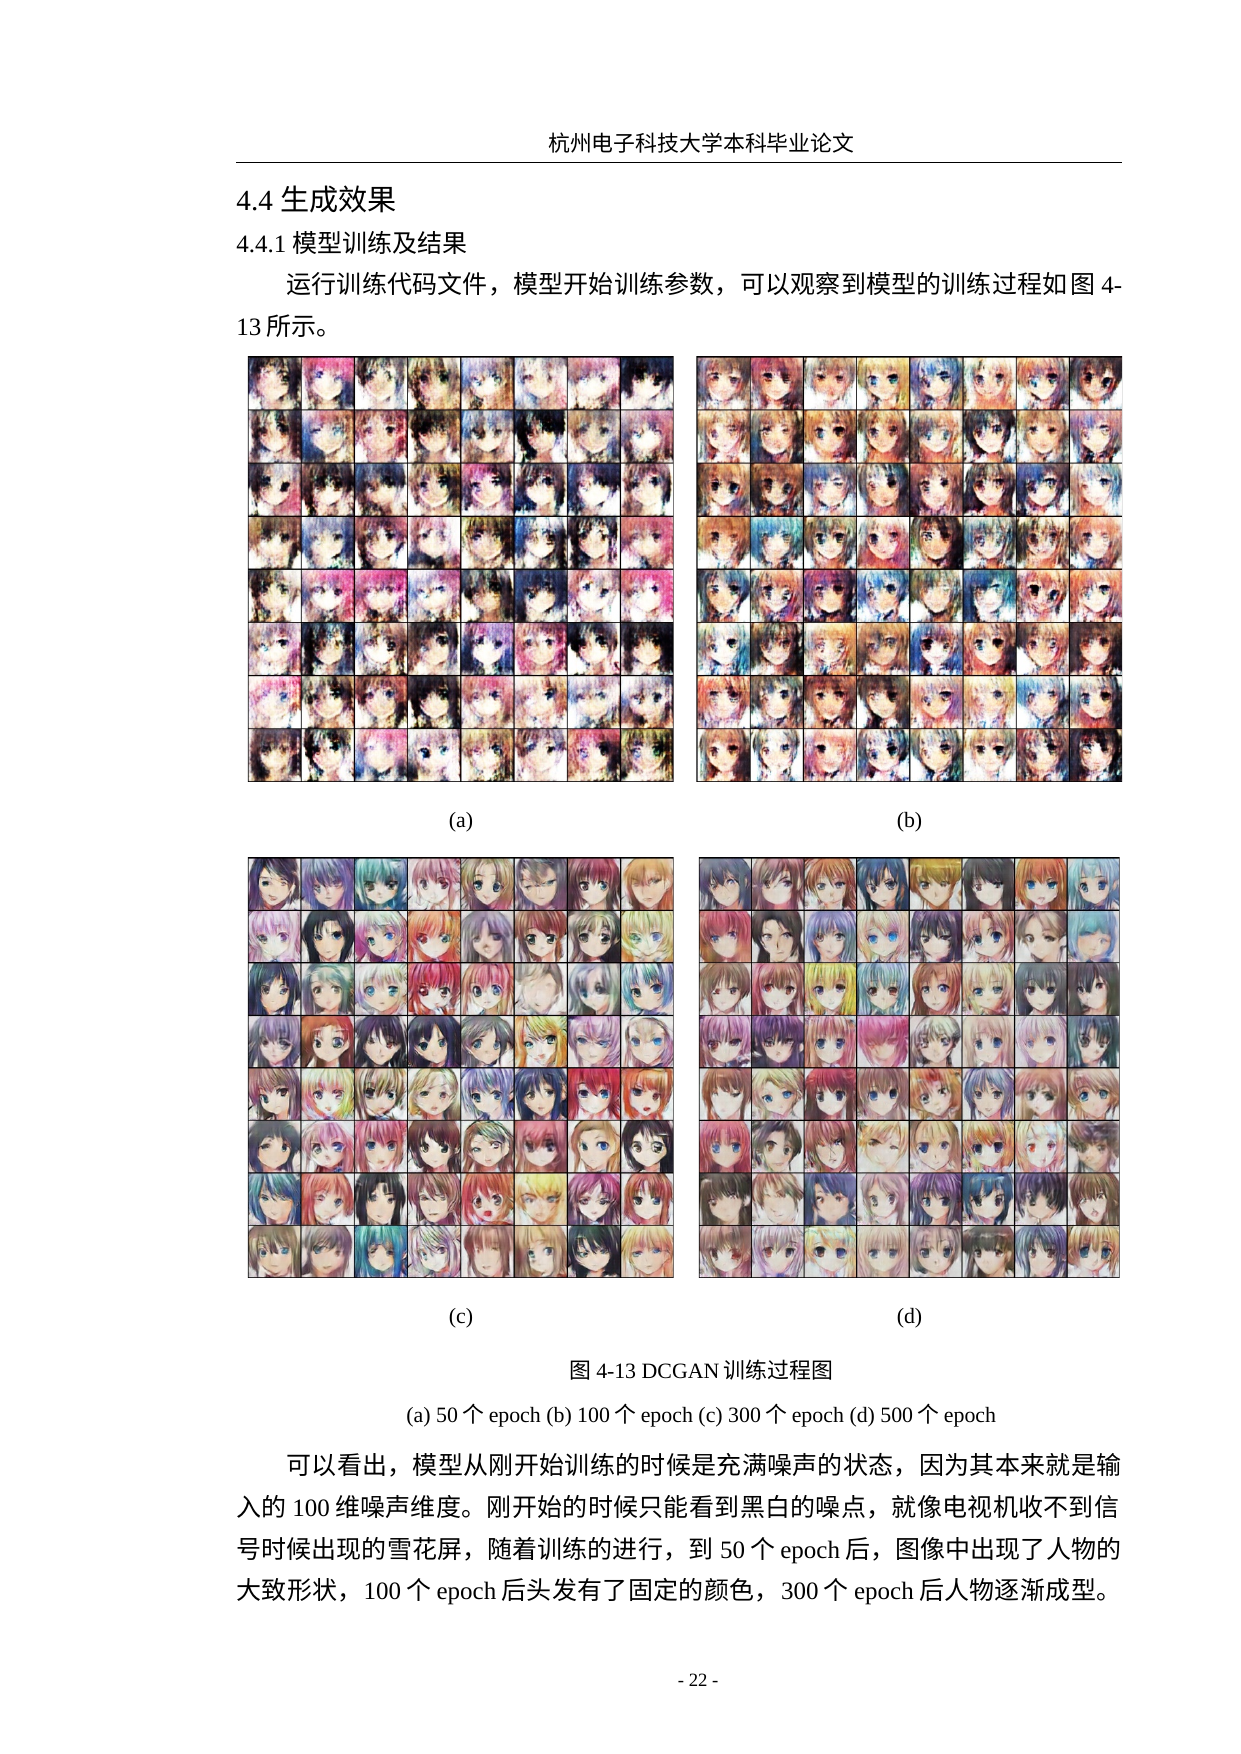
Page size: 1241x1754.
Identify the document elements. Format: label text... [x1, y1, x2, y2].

table_cell (d) [685, 1290, 1133, 1341]
table_cell (b) [685, 795, 1133, 845]
picture [698, 857, 1120, 1278]
table_cell [236, 845, 685, 1290]
table_cell (a) [236, 795, 685, 845]
table_cell [685, 845, 1133, 1290]
table_header [685, 344, 1133, 794]
picture [247, 857, 674, 1278]
text (a) 50个epoch (b) 100个epoch (c) 300个epoch (d) 500个epoch [236, 1397, 1122, 1429]
subtitle 生成效果 [236, 177, 1122, 219]
picture [247, 356, 674, 782]
table_cell (c) [236, 1290, 685, 1341]
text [236, 1441, 1122, 1608]
subtitle 模型训练及结果 [236, 219, 1122, 261]
table_header [236, 344, 685, 794]
picture [696, 356, 1123, 782]
